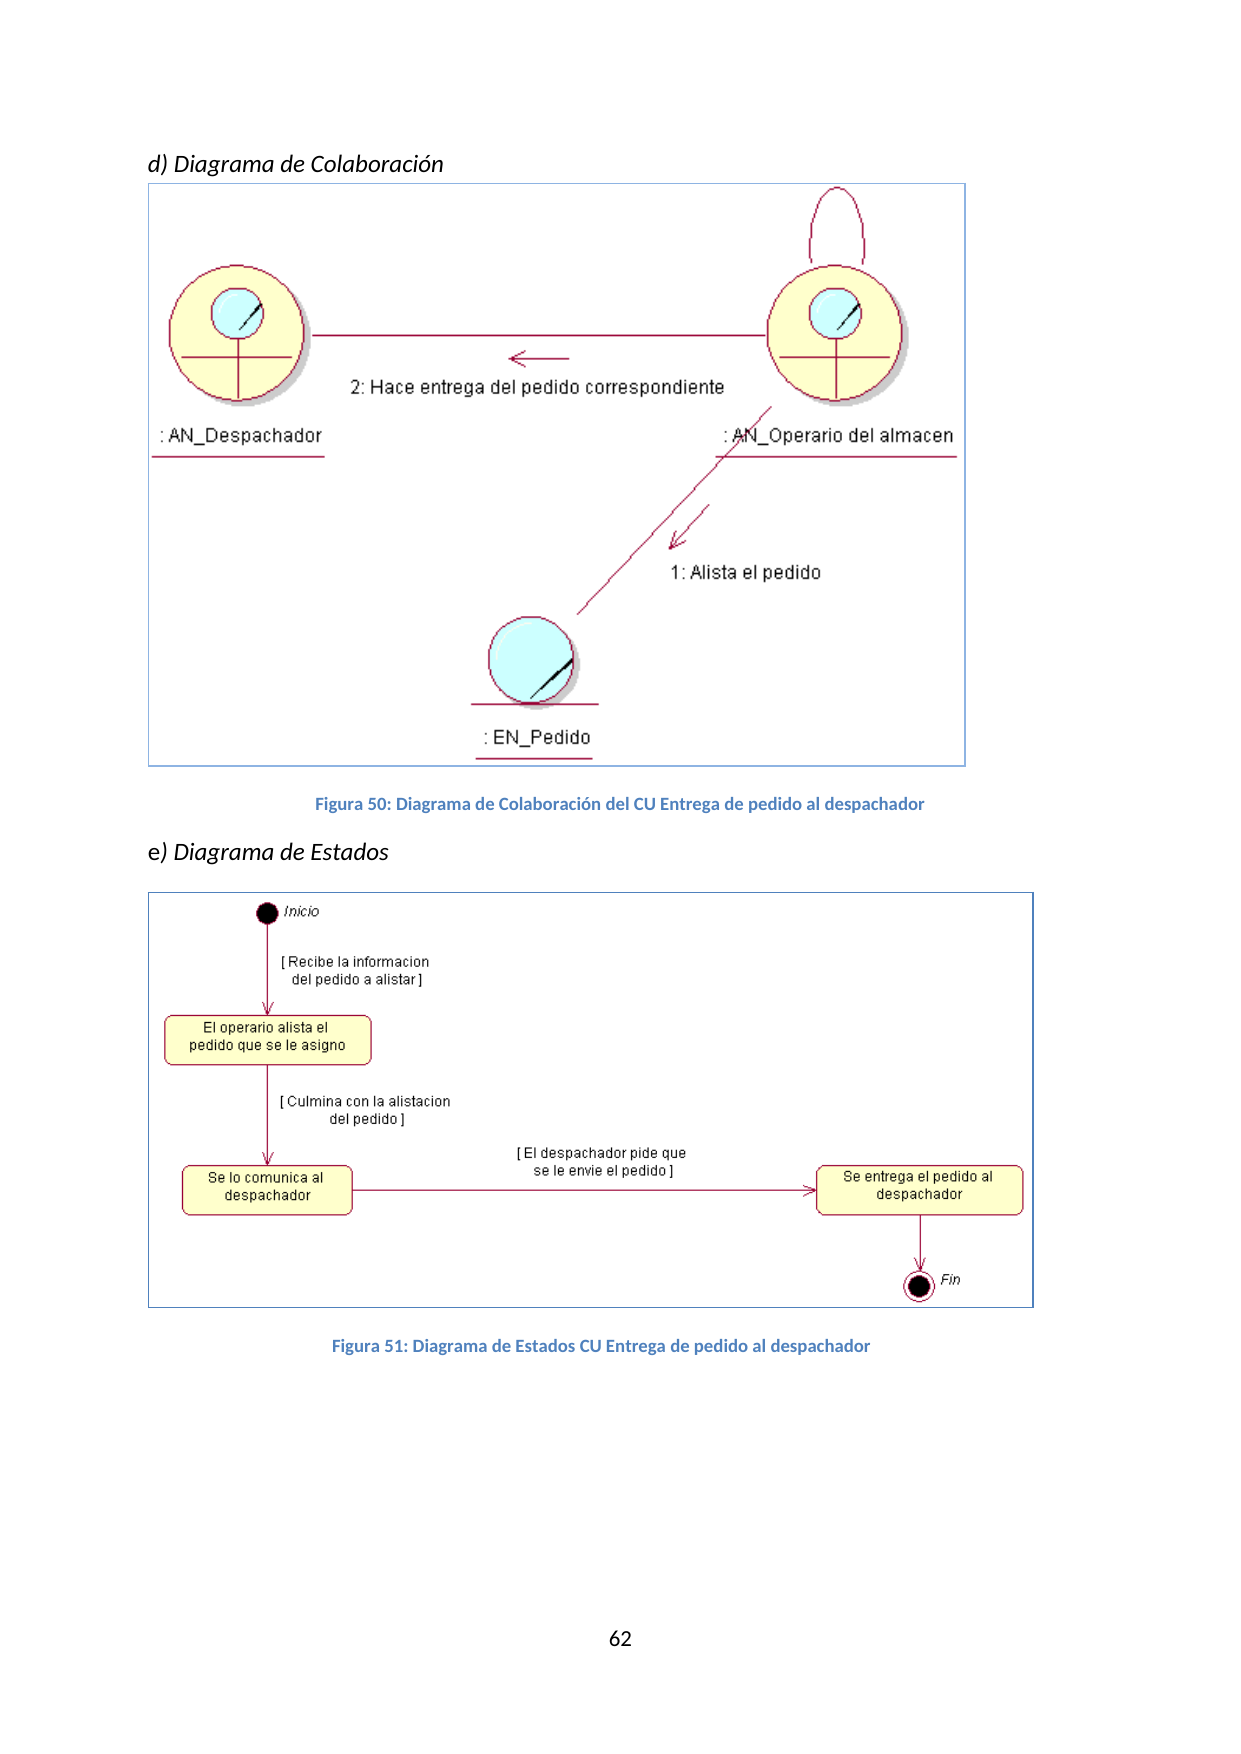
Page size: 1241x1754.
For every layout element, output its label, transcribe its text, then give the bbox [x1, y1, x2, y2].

text Figura 50: Diagrama de Colaboración del CU Entrega de pedido al despachador [148, 792, 1093, 815]
picture [149, 184, 964, 765]
list d) Diagrama de Colaboración [148, 148, 1093, 178]
list e) Diagrama de Estados [148, 836, 1093, 866]
picture [149, 893, 1032, 1307]
